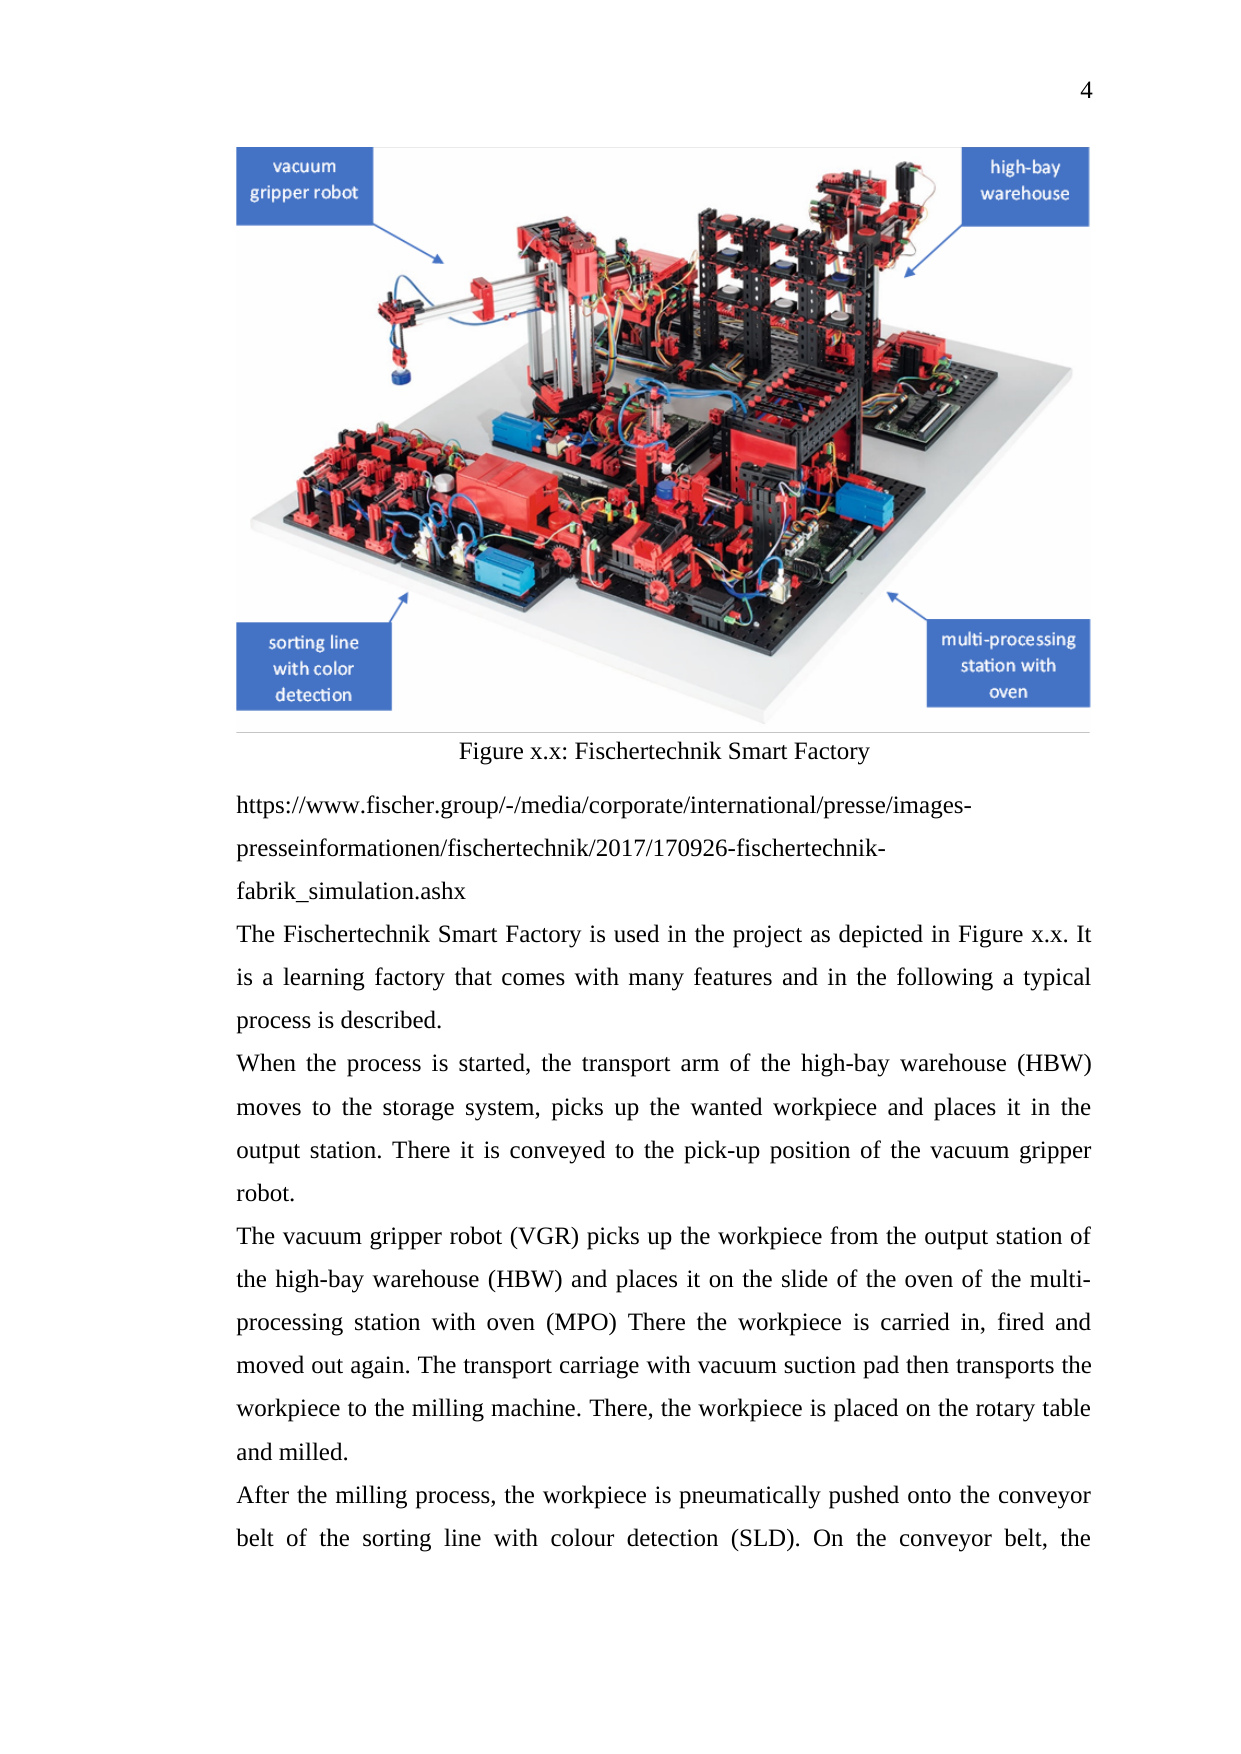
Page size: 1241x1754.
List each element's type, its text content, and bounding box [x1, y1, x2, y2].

text When the process is started, the transport arm of the high-bay warehouse (HBW) moves to the storage system, picks up the wanted workpiece and places it in the output station. There it is conveyed to the pick-up position of the vacuum gripper robot. [236, 1048, 1092, 1207]
text Figure x.x: Fischertechnik Smart Factory [236, 736, 1092, 765]
picture [236, 147, 1093, 736]
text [236, 1480, 1092, 1552]
text The vacuum gripper robot (VGR) picks up the workpiece from the output station of the high-bay warehouse (HBW) and places it on the slide of the oven of the multi-processing station with oven (MPO) There the workpiece is carried in, fired and moved out again. The transport carriage with vacuum suction pad then transports the workpiece to the milling machine. There, the workpiece is placed on the rotary table and milled. [236, 1221, 1092, 1465]
text https://www.fischer.group/-/media/corporate/international/presse/images-presseinformationen/fischertechnik/2017/170926-fischertechnik-fabrik_simulation.ashx [236, 790, 1092, 905]
text The Fischertechnik Smart Factory is used in the project as depicted in Figure x.x. It is a learning factory that comes with many features and in the following a typical process is described. [236, 919, 1092, 1034]
